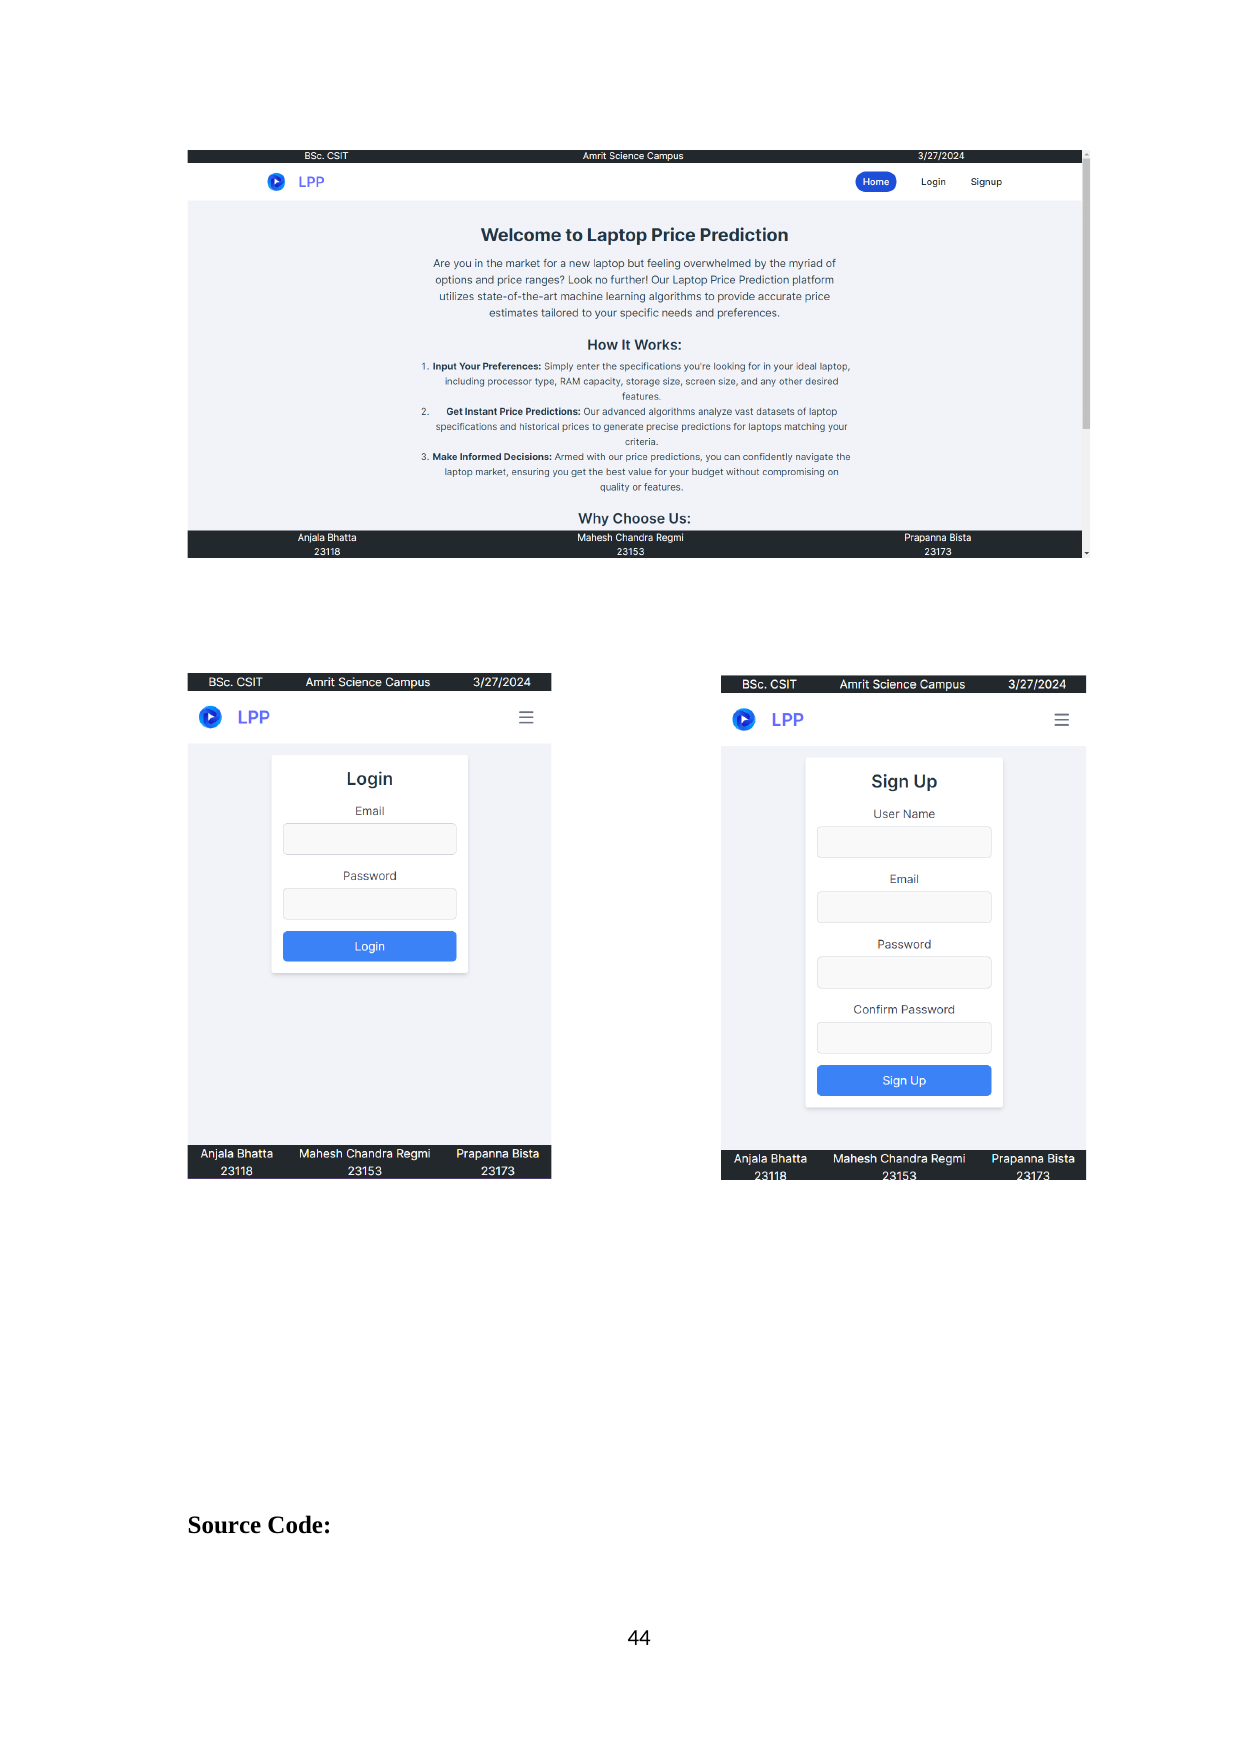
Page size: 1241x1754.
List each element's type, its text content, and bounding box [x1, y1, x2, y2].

picture [187, 150, 1091, 558]
text Source Code: [187, 1511, 1090, 1539]
picture [721, 674, 1087, 1180]
picture [187, 673, 552, 1179]
